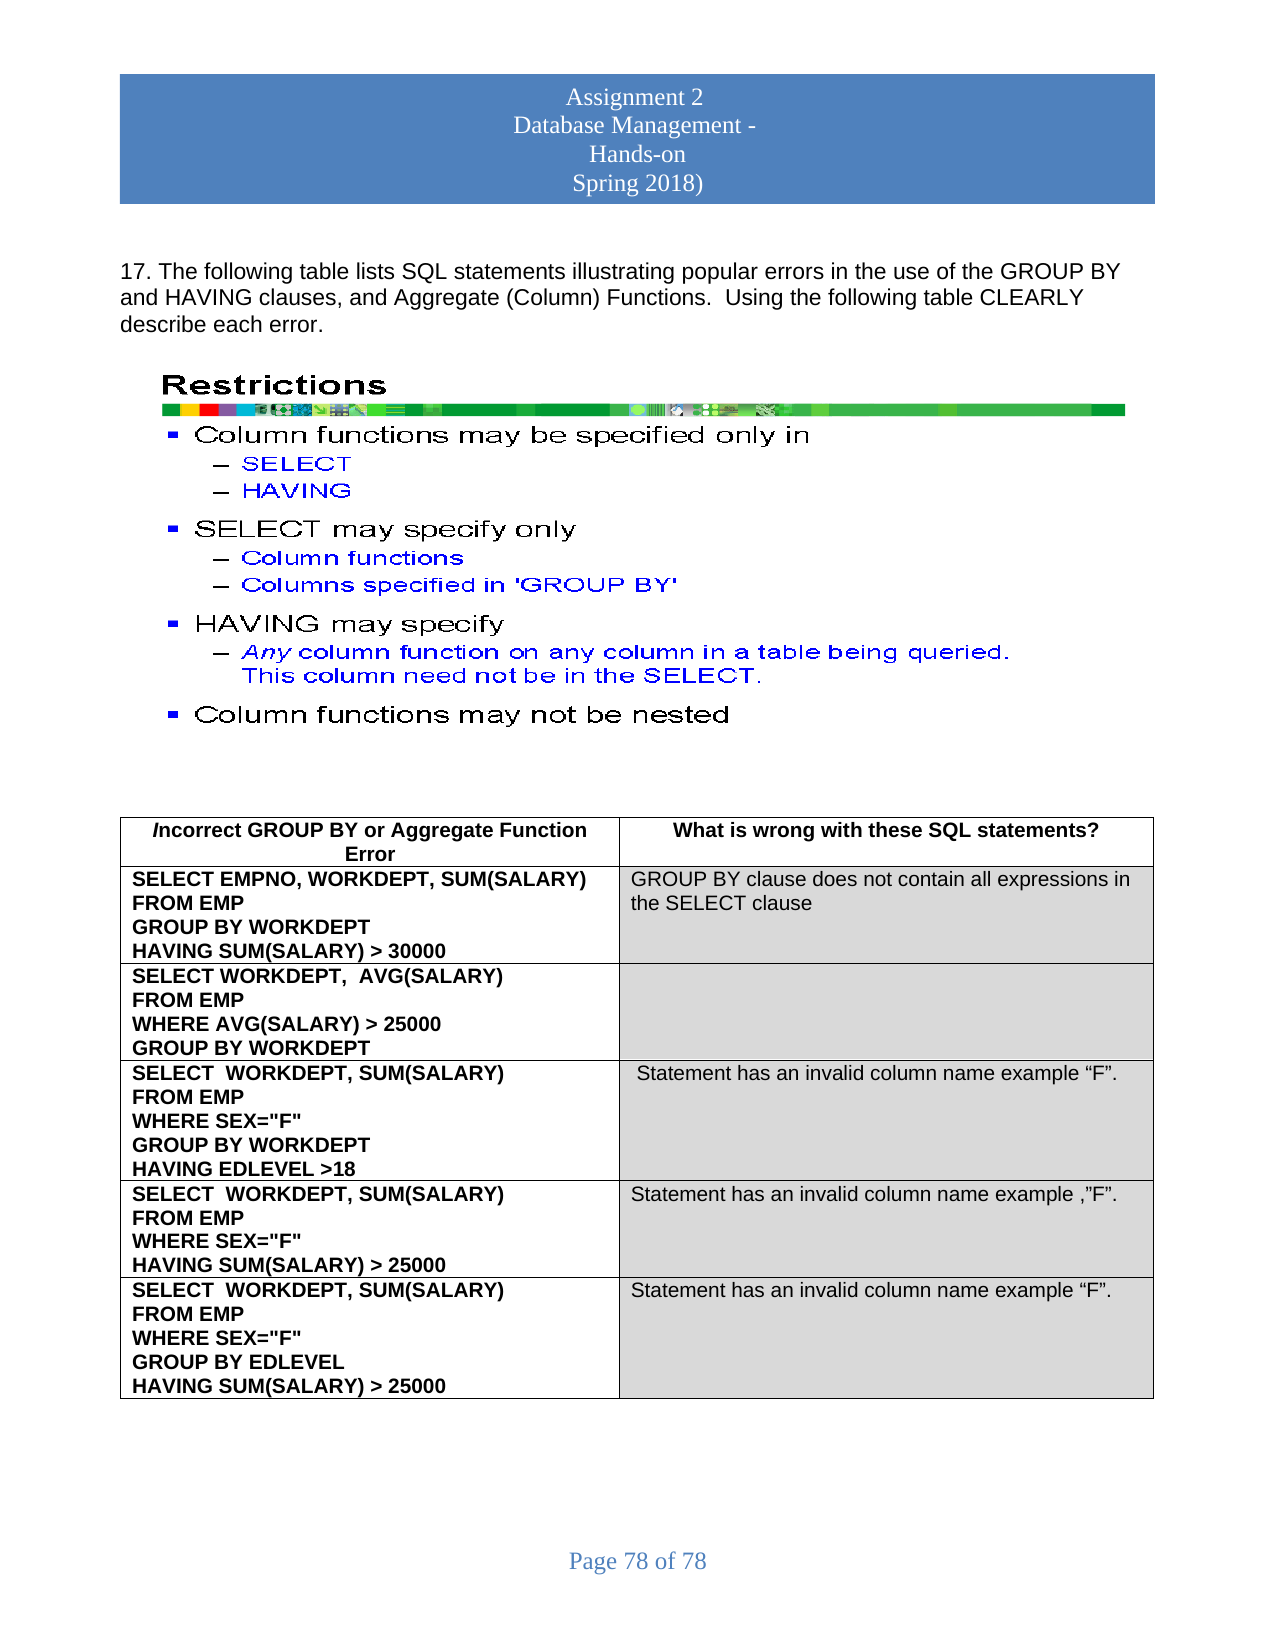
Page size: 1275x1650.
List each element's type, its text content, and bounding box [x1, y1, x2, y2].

table_cell SELECT WORKDEPT, SUM(SALARY) FROM EMP WHERE SEX="F" GROUP BY WORKDEPT HAVING EDLEVEL >18 [121, 1061, 619, 1180]
table_cell Statement has an invalid column name example “F”. [620, 1061, 1153, 1180]
table_cell SELECT EMPNO, WORKDEPT, SUM(SALARY) FROM EMP GROUP BY WORKDEPT HAVING SUM(SALARY) > 30000 [121, 867, 619, 963]
table_cell Statement has an invalid column name example “F”. [620, 1278, 1153, 1398]
table_cell [620, 964, 1153, 1059]
table_cell SELECT WORKDEPT, SUM(SALARY) FROM EMP WHERE SEX="F" HAVING SUM(SALARY) > 25000 [121, 1181, 619, 1277]
table_cell GROUP BY clause does not contain all expressions in the SELECT clause [620, 867, 1153, 963]
table_header Incorrect GROUP BY or Aggregate Function Error [121, 818, 619, 866]
picture [150, 363, 1125, 767]
table_cell Statement has an invalid column name example ,”F”. [620, 1181, 1153, 1277]
table_cell SELECT WORKDEPT, AVG(SALARY) FROM EMP WHERE AVG(SALARY) > 25000 GROUP BY WORKDEPT [121, 964, 619, 1059]
table_cell SELECT WORKDEPT, SUM(SALARY) FROM EMP WHERE SEX="F" GROUP BY EDLEVEL HAVING SUM(SALARY) > 25000 [121, 1278, 619, 1398]
table_header What is wrong with these SQL statements? [620, 818, 1153, 866]
text 17. The following table lists SQL statements illustrating popular errors in the use of the GROUP BY and HAVING clauses, and Aggregate (Column) Functions. Using the following table CLEARLY describe each error. [120, 258, 1155, 337]
